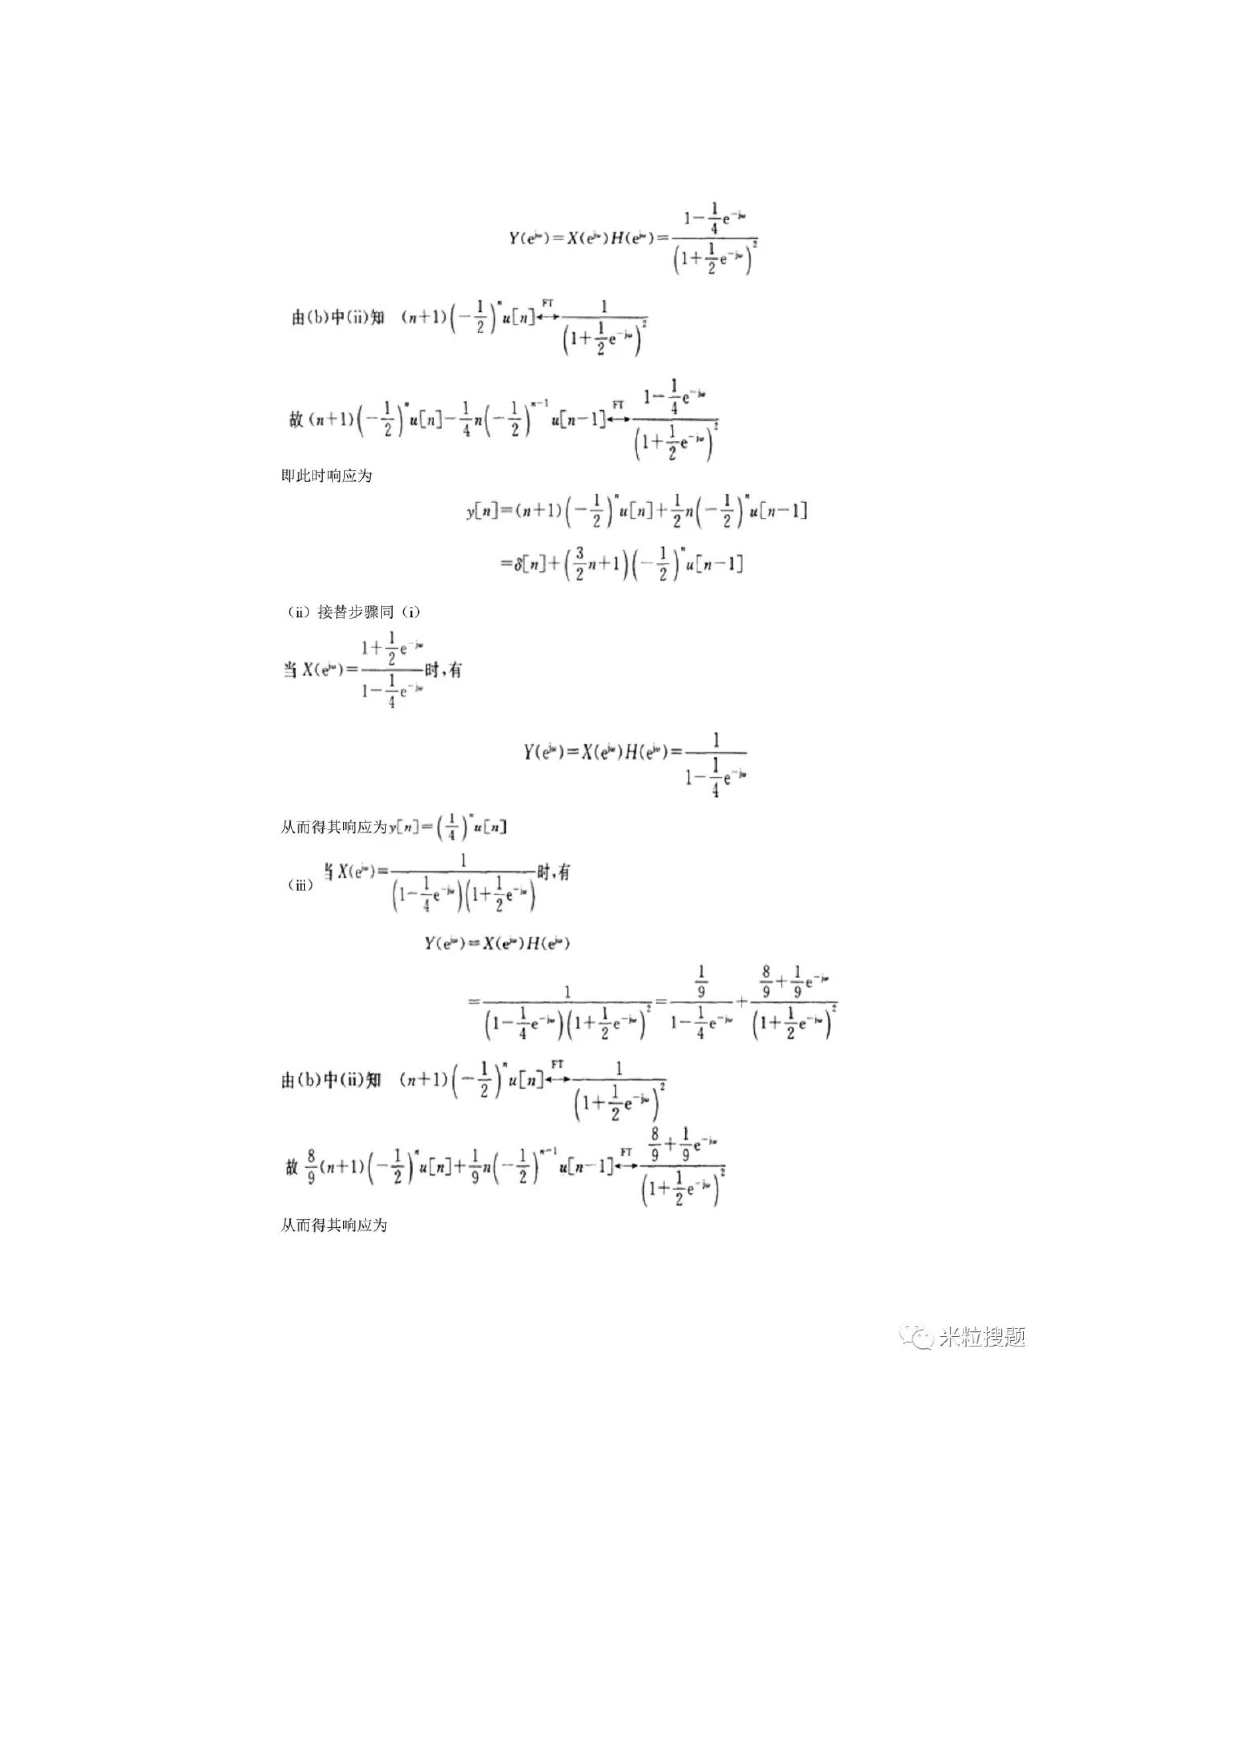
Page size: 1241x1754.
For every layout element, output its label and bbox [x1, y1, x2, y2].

picture [187, 152, 1053, 1375]
